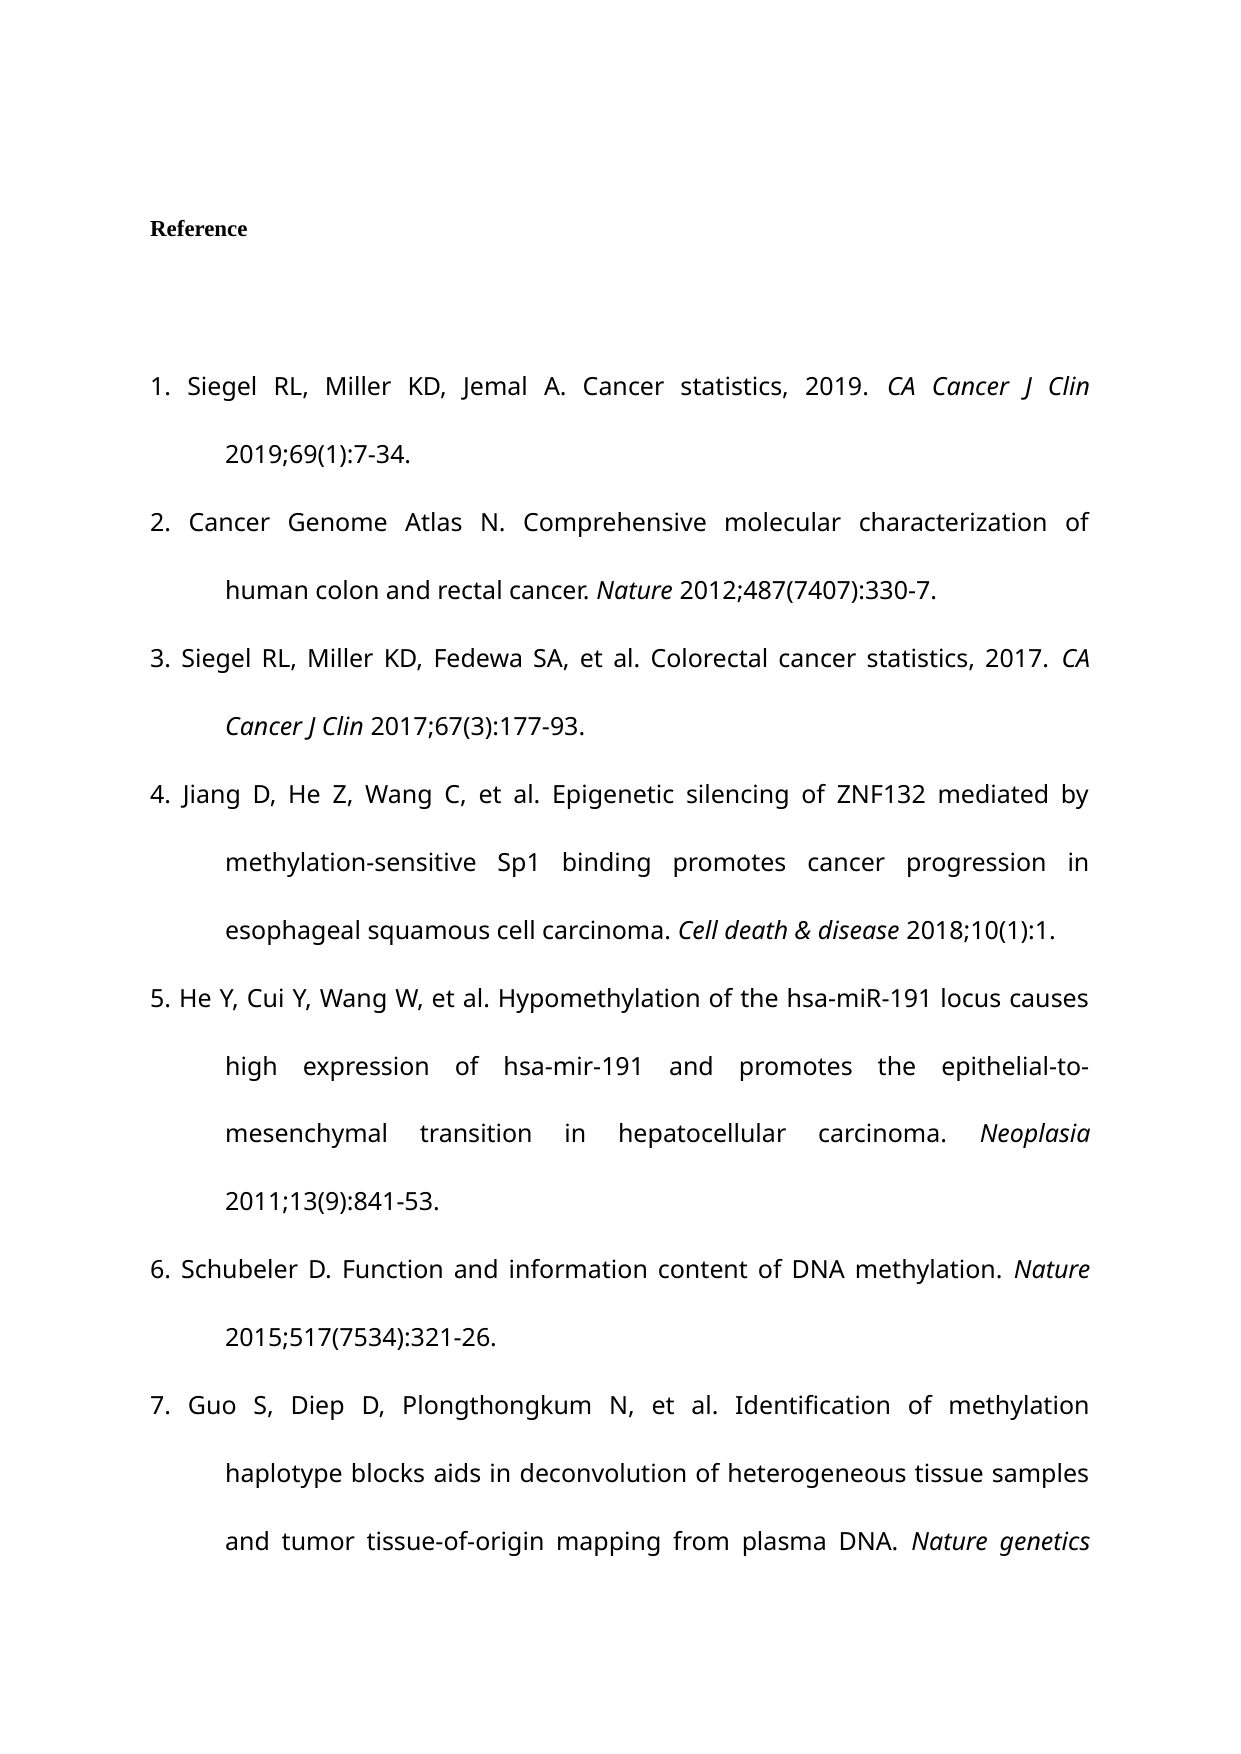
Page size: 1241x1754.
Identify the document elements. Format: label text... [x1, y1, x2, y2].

text Reference [150, 211, 1090, 245]
text 3. Siegel RL, Miller KD, Fedewa SA, et al. Colorectal cancer statistics, 2017. CA Cancer J Clin 2017;67(3):177-93. [150, 624, 1090, 760]
text 1. Siegel RL, Miller KD, Jemal A. Cancer statistics, 2019. CA Cancer J Clin 2019;69(1):7-34. [150, 352, 1090, 488]
text 5. He Y, Cui Y, Wang W, et al. Hypomethylation of the hsa-miR-191 locus causes high expression of hsa-mir-191 and promotes the epithelial-to-mesenchymal transition in hepatocellular carcinoma. Neoplasia 2011;13(9):841-53. [150, 963, 1090, 1235]
text 2. Cancer Genome Atlas N. Comprehensive molecular characterization of human colon and rectal cancer. Nature 2012;487(7407):330-7. [150, 488, 1090, 624]
text 6. Schubeler D. Function and information content of DNA methylation. Nature 2015;517(7534):321-26. [150, 1235, 1090, 1371]
text 4. Jiang D, He Z, Wang C, et al. Epigenetic silencing of ZNF132 mediated by methylation-sensitive Sp1 binding promotes cancer progression in esophageal squamous cell carcinoma. Cell death & disease 2018;10(1):1. [150, 760, 1090, 963]
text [150, 1371, 1090, 1575]
